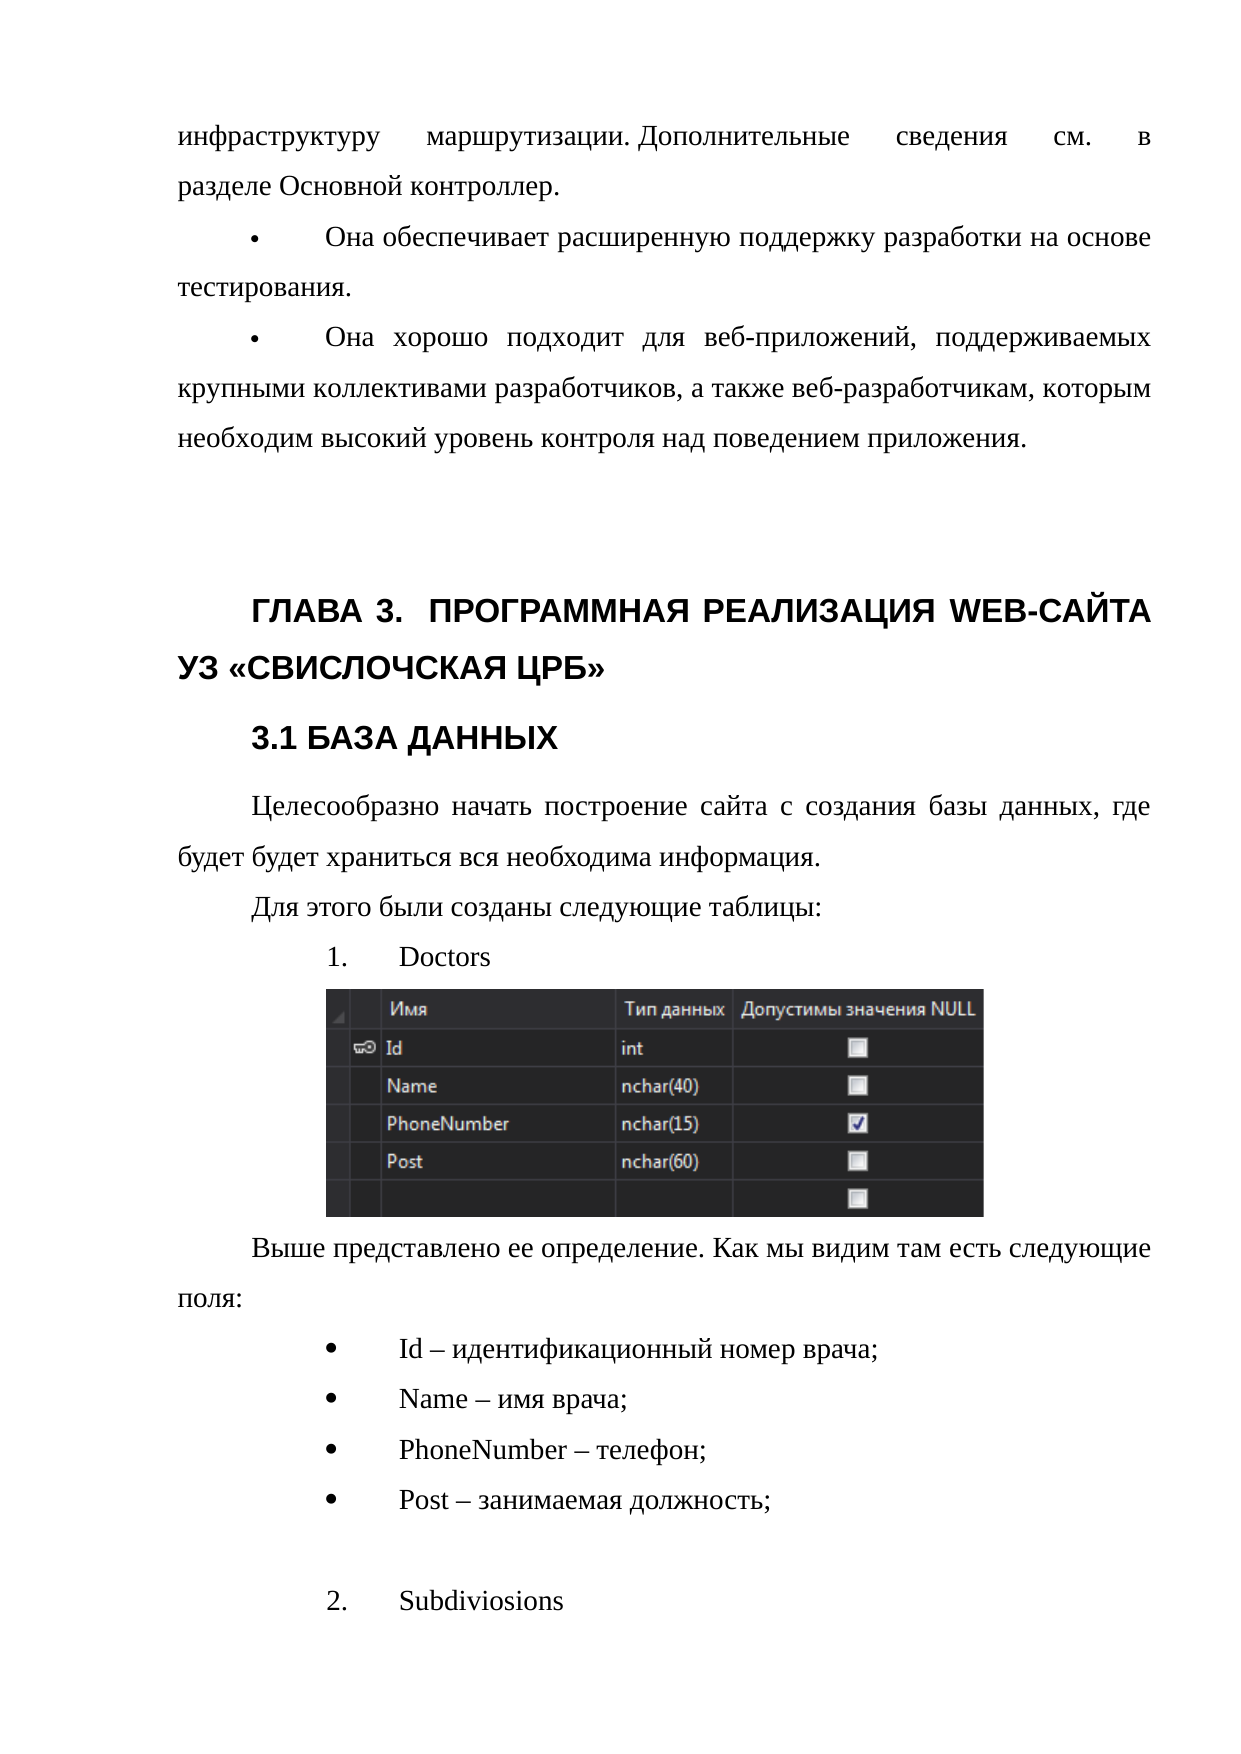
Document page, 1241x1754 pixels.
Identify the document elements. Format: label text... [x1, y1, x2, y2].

text Выше представлено ее определение. Как мы видим там есть следующие поля: [177, 1230, 1152, 1314]
picture [326, 989, 984, 1217]
list Post – занимаемая должность; [252, 1482, 1152, 1516]
text Для этого были созданы следующие таблицы: [177, 889, 1152, 923]
list Doctors [252, 939, 1152, 973]
text Целесообразно начать построение сайта с создания базы данных, где будет будет храниться вся необходима информация. [177, 788, 1152, 872]
text 3.1 БАЗА ДАННЫХ [177, 718, 1152, 757]
list Она хорошо подходит для веб-приложений, поддерживаемых крупными коллективами разработчиков, а также веб-разработчикам, которым необходим высокий уровень контроля над поведением приложения. [177, 319, 1152, 453]
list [177, 118, 1152, 202]
list Name – имя врача; [252, 1381, 1152, 1415]
list Subdiviosions [252, 1583, 1152, 1616]
list PhoneNumber – телефон; [252, 1432, 1152, 1465]
list Она обеспечивает расширенную поддержку разработки на основе тестирования. [177, 219, 1152, 303]
text ГЛАВА 3. ПРОГРАММНАЯ РЕАЛИЗАЦИЯ WEB-САЙТА УЗ «СВИСЛОЧСКАЯ ЦРБ» [177, 591, 1152, 687]
list Id – идентификационный номер врача; [252, 1331, 1152, 1364]
